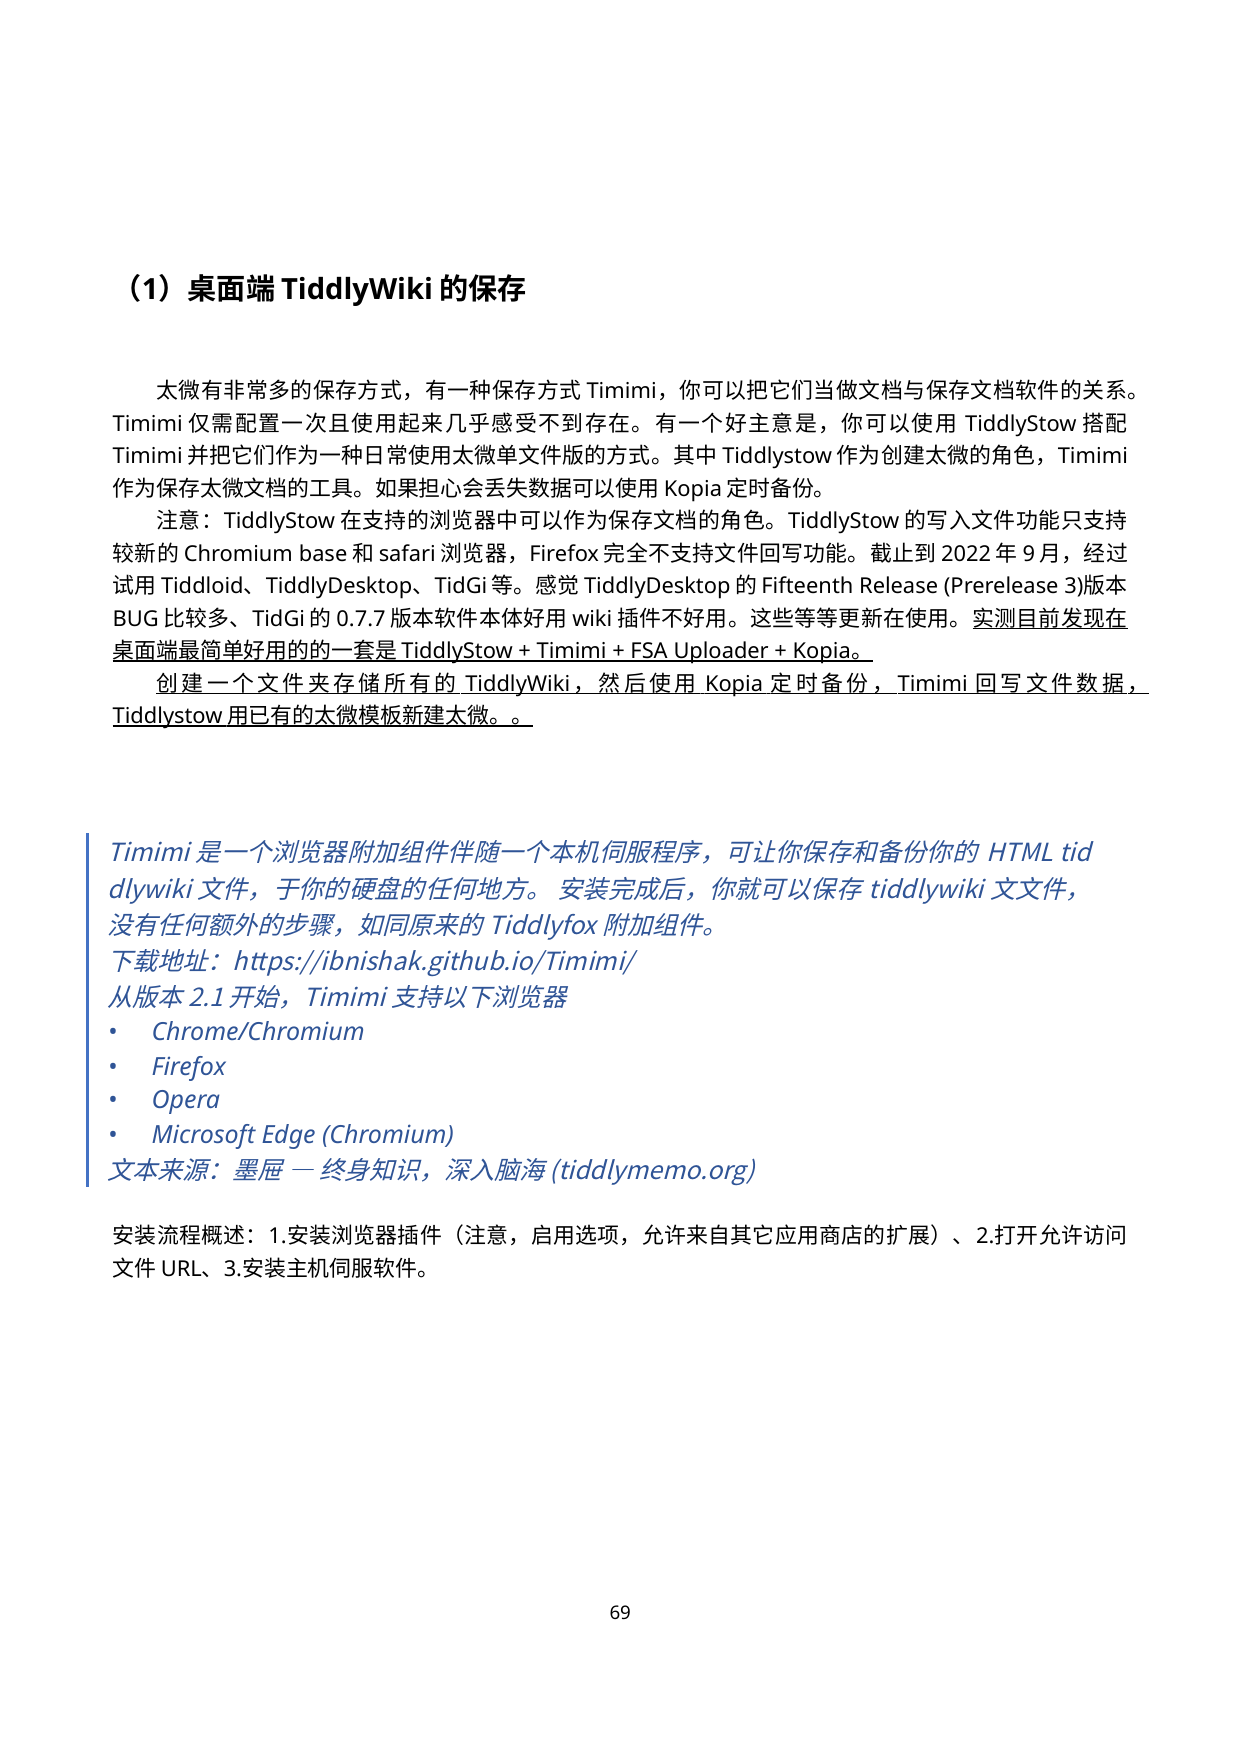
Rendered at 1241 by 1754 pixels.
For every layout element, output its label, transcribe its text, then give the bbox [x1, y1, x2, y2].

text 安装流程概述：1.安装浏览器插件（注意，启用选项，允许来自其它应用商店的扩展）、2.打开允许访问文件URL、3.安装主机伺服软件。 [112, 795, 1128, 1283]
subtitle （1）桌面端TiddlyWiki的保存 [112, 254, 1128, 319]
text 注意：TiddlyStow在支持的浏览器中可以作为保存文档的角色。TiddlyStow的写入文件功能只支持较新的Chromium base和safari浏览器，Firefox完全不支持文件回写功能。截止到2022年9月，经过试用Tiddloid、TiddlyDesktop、TidGi等。感觉TiddlyDesktop的Fifteenth Release (Prerelease 3)版本BUG比较多、TidGi的0.7.7版本软件本体好用wiki插件不好用。这些等等更新在使用。实测目前发现在桌面端最简单好用的的一套是TiddlyStow + Timimi + FSA Uploader + Kopia。 [112, 503, 1128, 665]
text 太微有非常多的保存方式，有一种保存方式Timimi，你可以把它们当做文档与保存文档软件的关系。Timimi仅需配置一次且使用起来几乎感受不到存在。有一个好主意是，你可以使用TiddlyStow搭配Timimi并把它们作为一种日常使用太微单文件版的方式。其中Tiddlystow作为创建太微的角色，Timimi作为保存太微文档的工具。如果担心会丢失数据可以使用Kopia定时备份。 [112, 373, 1128, 503]
text 创建一个文件夹存储所有的TiddlyWiki，然后使用Kopia定时备份，Timimi回写文件数据，Tiddlystow用已有的太微模板新建太微。。 [112, 665, 1128, 730]
